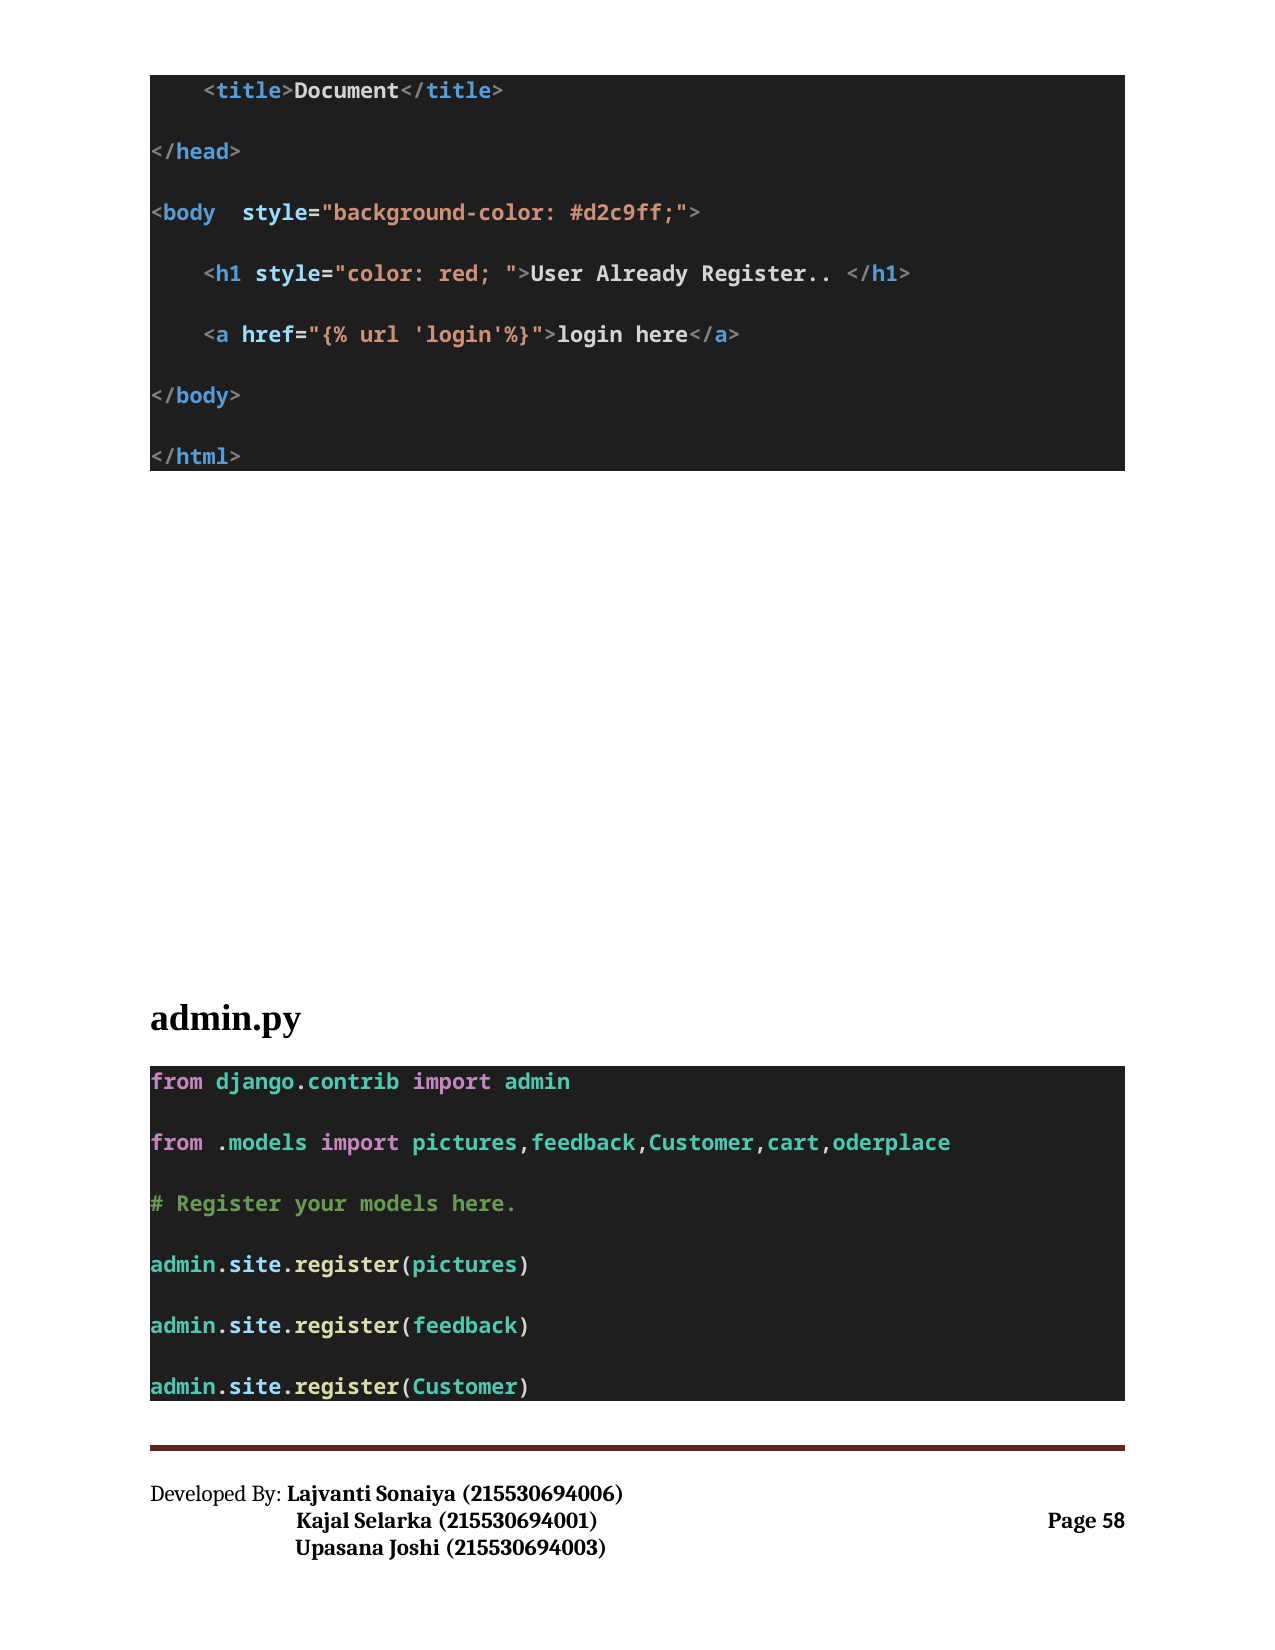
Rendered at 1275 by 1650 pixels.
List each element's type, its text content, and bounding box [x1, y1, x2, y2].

text # Register your models here. [150, 1188, 1125, 1217]
text <a href="{% url 'login'%}">login here</a> [150, 319, 1125, 349]
text <title>Document</title> [150, 75, 1125, 105]
text </body> [150, 380, 1125, 410]
text admin.py [150, 995, 1125, 1038]
text </html> [150, 441, 1125, 471]
text admin.site.register(pictures) [150, 1249, 1125, 1278]
text admin.site.register(feedback) [150, 1310, 1125, 1339]
text <h1 style="color: red; ">User Already Register.. </h1> [150, 258, 1125, 288]
text from django.contrib import admin [150, 1066, 1125, 1095]
text admin.site.register(Customer) [150, 1371, 1125, 1401]
text </head> [150, 136, 1125, 166]
text <body style="background-color: #d2c9ff;"> [150, 197, 1125, 227]
text from .models import pictures,feedback,Customer,cart,oderplace [150, 1127, 1125, 1156]
